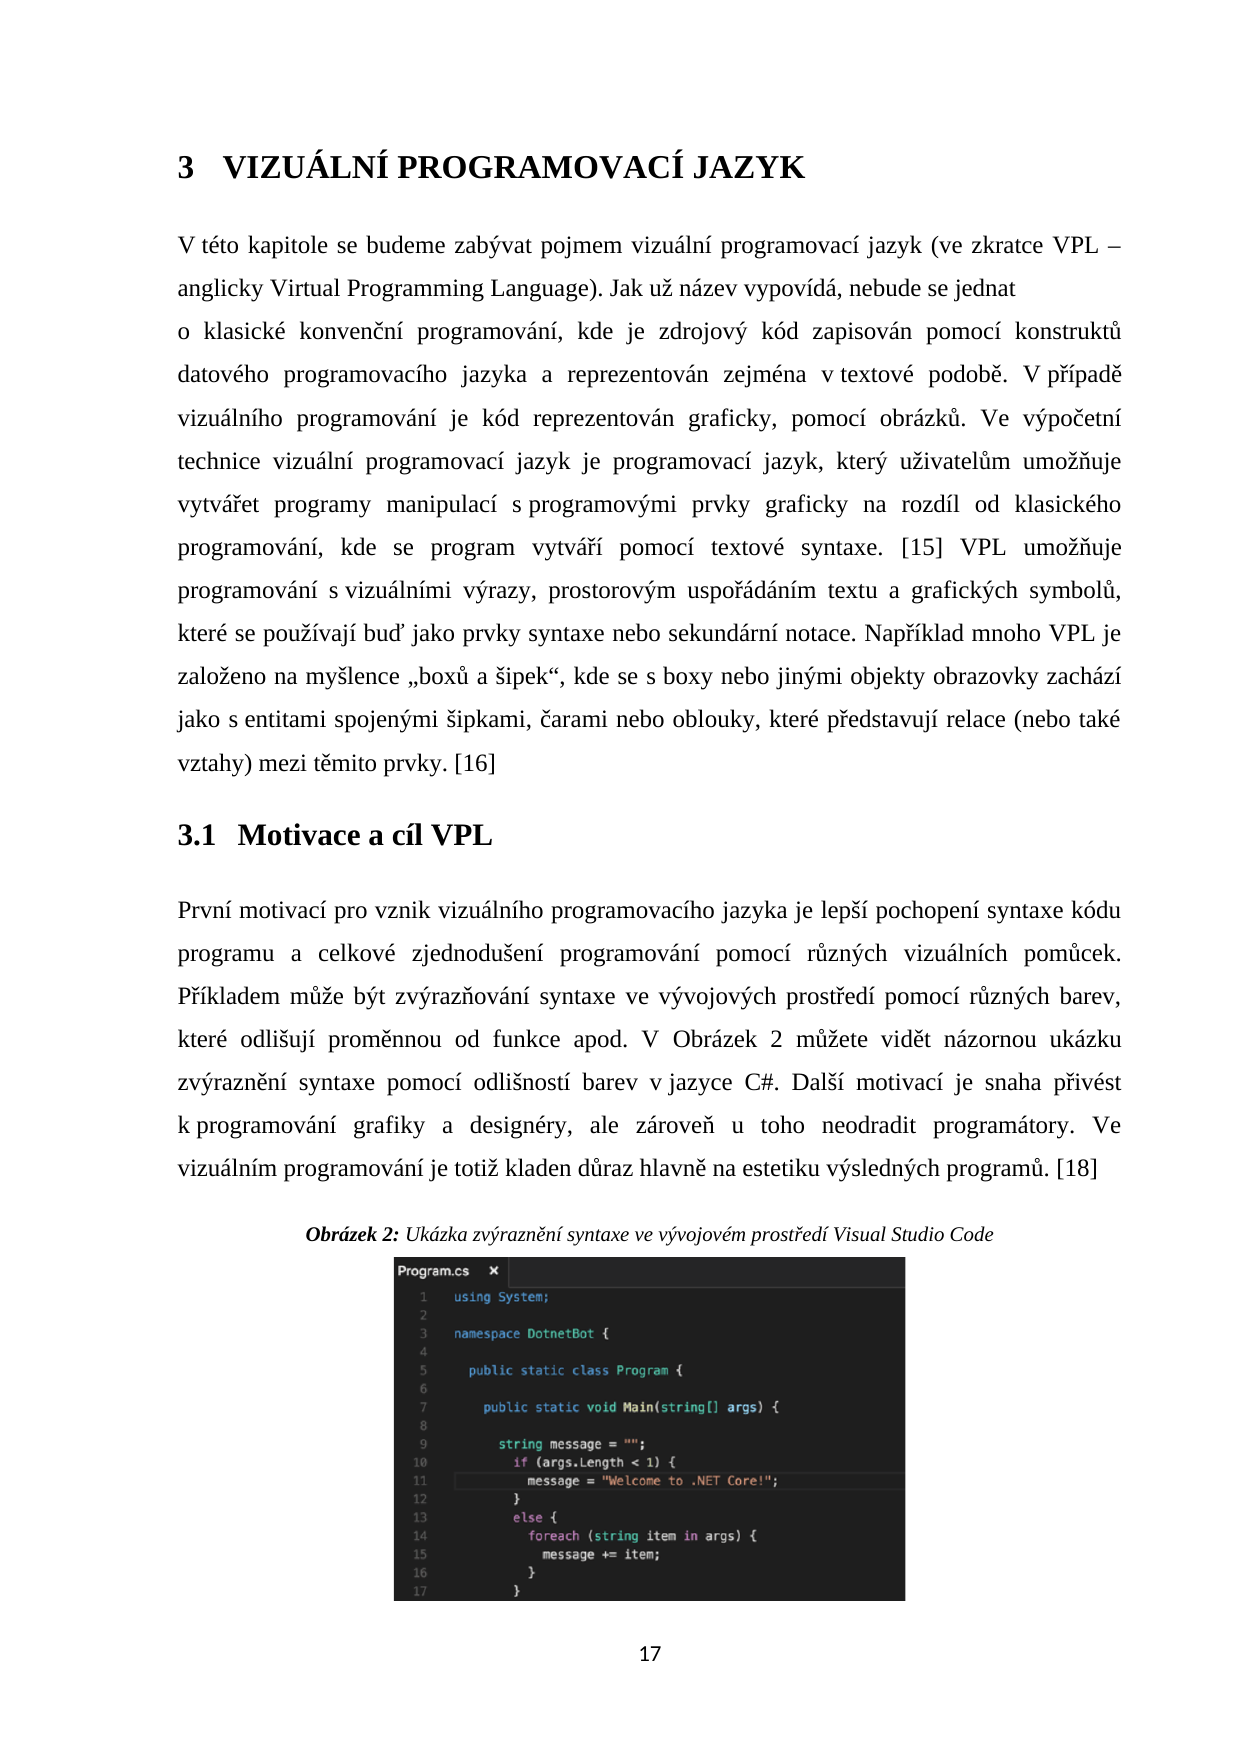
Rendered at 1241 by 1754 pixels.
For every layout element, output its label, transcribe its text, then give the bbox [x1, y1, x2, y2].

text o klasické konvenční programování, kde je zdrojový kód zapisován pomocí konstruktů datového programovacího jazyka a reprezentován zejména v textové podobě. V případě vizuálního programování je kód reprezentován graficky, pomocí obrázků. Ve výpočetní technice vizuální programovací jazyk je programovací jazyk, který uživatelům umožňuje vytvářet programy manipulací s programovými prvky graficky na rozdíl od klasického programování, kde se program vytváří pomocí textové syntaxe. [17] VPL umožňuje programování s vizuálními výrazy, prostorovým uspořádáním textu a grafických symbolů, které se používají buď jako prvky syntaxe nebo sekundární notace. Například mnoho VPL je založeno na myšlence „boxů a šipek“, kde se s boxy nebo jinými objekty obrazovky zachází jako s entitami spojenými šipkami, čarami nebo oblouky, které představují relace (nebo také vztahy) mezi těmito prvky. [18] [177, 316, 1122, 776]
text V této kapitole se budeme zabývat pojmem vizuální programovací jazyk (ve zkratce VPL – anglicky Virtual Programming Language). Jak už název vypovídá, nebude se jednat [177, 230, 1122, 302]
subtitle Motivace a cíl VPL [177, 816, 1122, 852]
subtitle VIZUÁLNÍ PROGRAMOVACÍ JAZYK [177, 148, 1122, 186]
picture [393, 1257, 906, 1601]
text Obrázek 2: Ukázka zvýraznění syntaxe ve vývojovém prostředí Visual Studio Code [177, 1222, 1122, 1246]
text První motivací pro vznik vizuálního programovacího jazyka je lepší pochopení syntaxe kódu programu a celkové zjednodušení programování pomocí různých vizuálních pomůcek. Příkladem může být zvýrazňování syntaxe ve vývojových prostředí pomocí různých barev, které odlišují proměnnou od funkce apod. V Obrázek 2 můžete vidět názornou ukázku zvýraznění syntaxe pomocí odlišností barev v jazyce C#. Další motivací je snaha přivést k programování grafiky a designéry, ale zároveň u toho neodradit programátory. Ve vizuálním programování je totiž kladen důraz hlavně na estetiku výsledných programů. [20] [177, 895, 1122, 1182]
